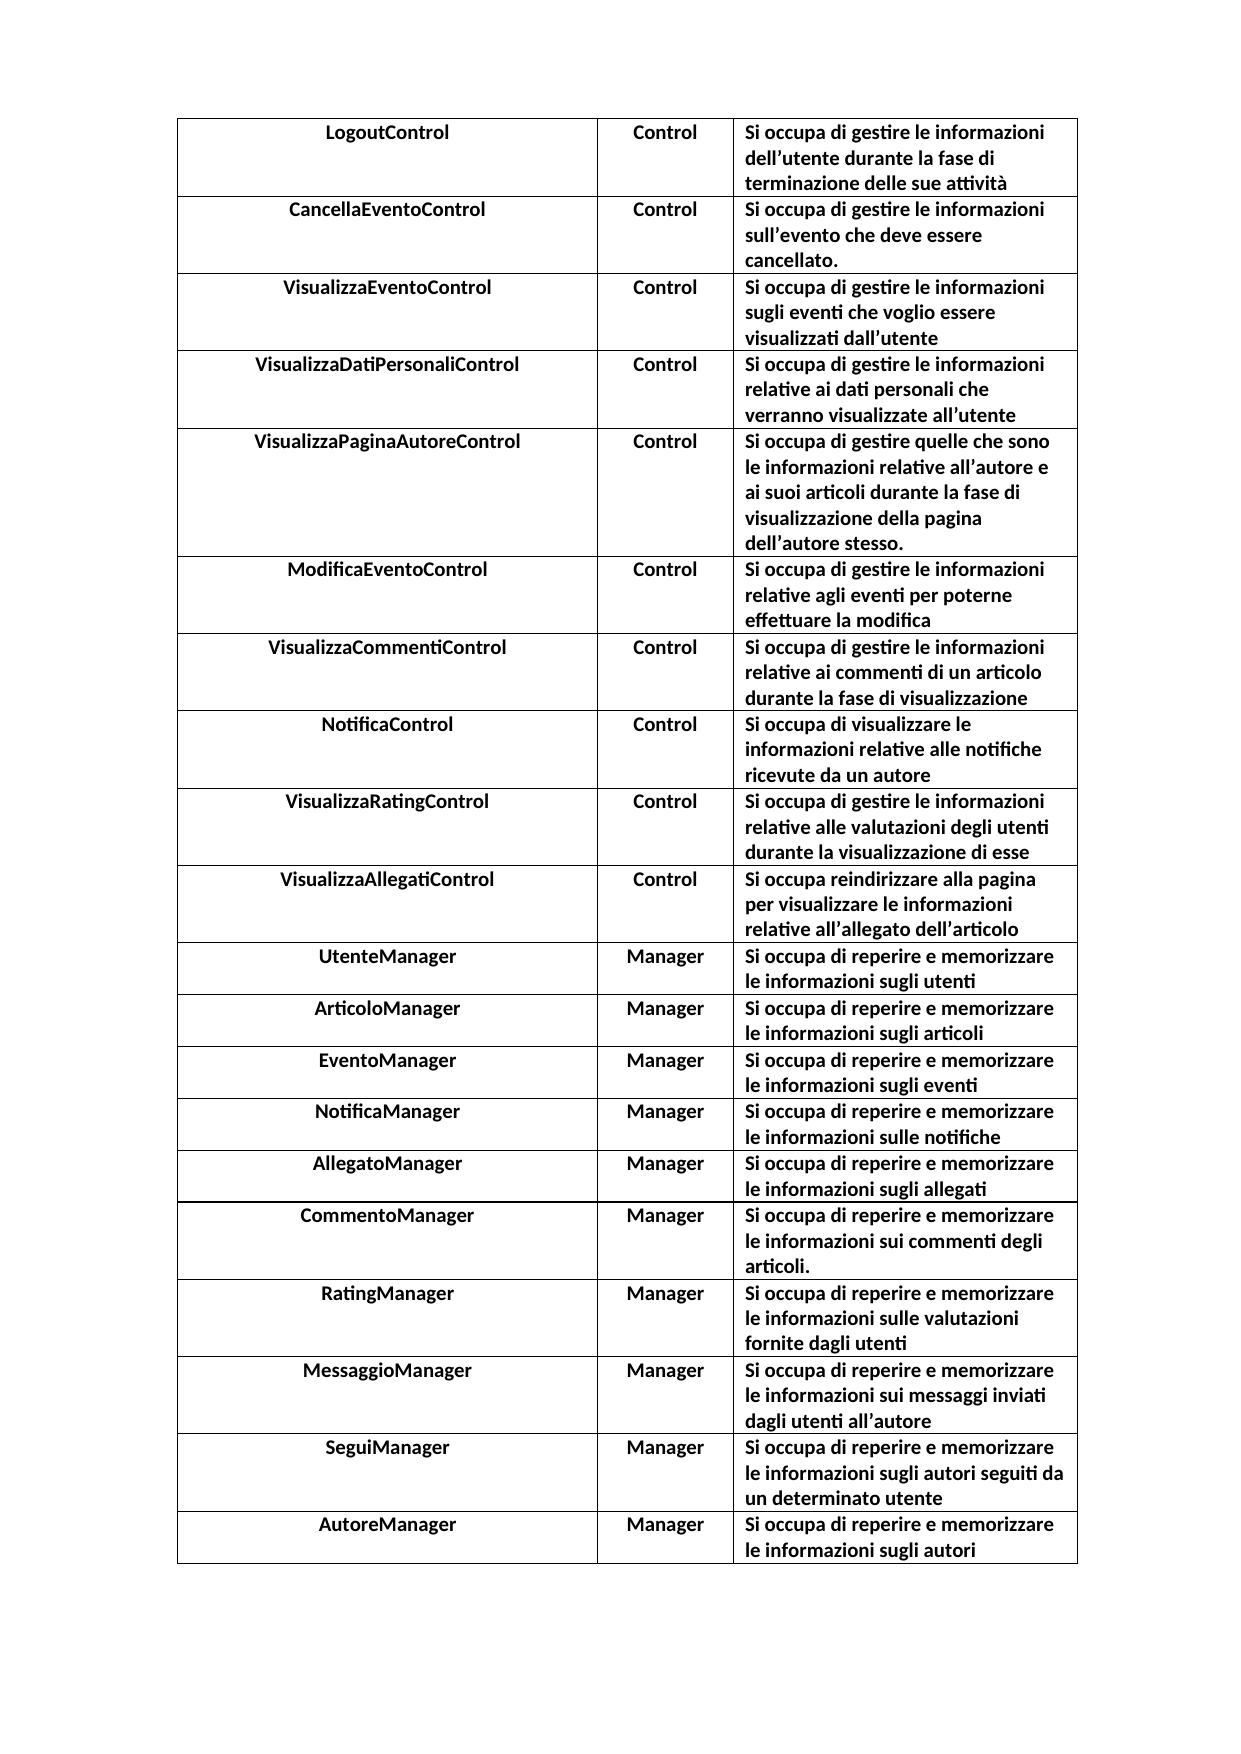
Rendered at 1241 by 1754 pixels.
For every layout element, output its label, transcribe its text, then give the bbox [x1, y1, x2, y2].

table_cell ModificaEventoControl [178, 557, 597, 633]
table_cell Control [598, 789, 733, 865]
table_cell VisualizzaCommentiControl [178, 634, 597, 710]
table_cell Manager [598, 1357, 733, 1433]
table_cell Control [598, 274, 733, 350]
table_cell Manager [598, 1047, 733, 1098]
table_cell Si occupa di reperire e memorizzare le informazioni sulle valutazioni fornite dagli utenti [734, 1280, 1077, 1356]
table_cell SeguiManager [178, 1434, 597, 1511]
table_cell Si occupa di gestire le informazioni sull’evento che deve essere cancellato. [734, 197, 1077, 273]
table_cell CancellaEventoControl [178, 197, 597, 273]
table_cell Si occupa di gestire le informazioni relative agli eventi per poterne effettuare la modifica [734, 557, 1077, 633]
table_cell Manager [598, 1280, 733, 1356]
table_cell Si occupa di gestire le informazioni relative ai dati personali che verranno visualizzate all’utente [734, 351, 1077, 427]
table_cell Manager [598, 1151, 733, 1201]
table_cell VisualizzaEventoControl [178, 274, 597, 350]
table_cell Manager [598, 1203, 733, 1279]
table_cell Control [598, 351, 733, 427]
table_cell Manager [598, 1512, 733, 1562]
table_cell UtenteManager [178, 943, 597, 994]
table_cell Control [598, 711, 733, 787]
table_cell Si occupa di reperire e memorizzare le informazioni sugli allegati [734, 1151, 1077, 1201]
table_cell Si occupa di reperire e memorizzare le informazioni sugli eventi [734, 1047, 1077, 1098]
table_cell RatingManager [178, 1280, 597, 1356]
table_cell AutoreManager [178, 1512, 597, 1562]
table_cell Control [598, 429, 733, 556]
table_cell Control [598, 634, 733, 710]
table_cell Si occupa di gestire quelle che sono le informazioni relative all’autore e ai suoi articoli durante la fase di visualizzazione della pagina dell’autore stesso. [734, 429, 1077, 556]
table_cell Manager [598, 1434, 733, 1511]
table_cell Control [598, 119, 733, 196]
table_cell VisualizzaAllegatiControl [178, 866, 597, 942]
table_cell Manager [598, 943, 733, 994]
table_cell VisualizzaPaginaAutoreControl [178, 429, 597, 556]
table_cell Manager [598, 995, 733, 1046]
table_cell NotificaManager [178, 1099, 597, 1149]
table_cell Si occupa di reperire e memorizzare le informazioni sulle notifiche [734, 1099, 1077, 1149]
table_cell Si occupa di reperire e memorizzare le informazioni sui commenti degli articoli. [734, 1203, 1077, 1279]
table_cell LogoutControl [178, 119, 597, 196]
table_cell Si occupa reindirizzare alla pagina per visualizzare le informazioni relative all’allegato dell’articolo [734, 866, 1077, 942]
table_cell AllegatoManager [178, 1151, 597, 1201]
table_cell MessaggioManager [178, 1357, 597, 1433]
table_cell Control [598, 557, 733, 633]
table_cell CommentoManager [178, 1203, 597, 1279]
table_cell Manager [598, 1099, 733, 1149]
table_cell NotificaControl [178, 711, 597, 787]
table_cell VisualizzaDatiPersonaliControl [178, 351, 597, 427]
table_cell Control [598, 866, 733, 942]
table_cell Si occupa di reperire e memorizzare le informazioni sugli utenti [734, 943, 1077, 994]
table_cell Si occupa di reperire e memorizzare le informazioni sui messaggi inviati dagli utenti all’autore [734, 1357, 1077, 1433]
table_cell Si occupa di gestire le informazioni sugli eventi che voglio essere visualizzati dall’utente [734, 274, 1077, 350]
table_cell Si occupa di gestire le informazioni dell’utente durante la fase di terminazione delle sue attività [734, 119, 1077, 196]
table_cell Si occupa di gestire le informazioni relative ai commenti di un articolo durante la fase di visualizzazione [734, 634, 1077, 710]
table_cell Si occupa di gestire le informazioni relative alle valutazioni degli utenti durante la visualizzazione di esse [734, 789, 1077, 865]
table_cell Si occupa di reperire e memorizzare le informazioni sugli autori seguiti da un determinato utente [734, 1434, 1077, 1511]
table_cell Control [598, 197, 733, 273]
table_cell VisualizzaRatingControl [178, 789, 597, 865]
table_cell Si occupa di reperire e memorizzare le informazioni sugli autori [734, 1512, 1077, 1562]
table_cell ArticoloManager [178, 995, 597, 1046]
table_cell Si occupa di visualizzare le informazioni relative alle notifiche ricevute da un autore [734, 711, 1077, 787]
table_cell EventoManager [178, 1047, 597, 1098]
table_cell Si occupa di reperire e memorizzare le informazioni sugli articoli [734, 995, 1077, 1046]
